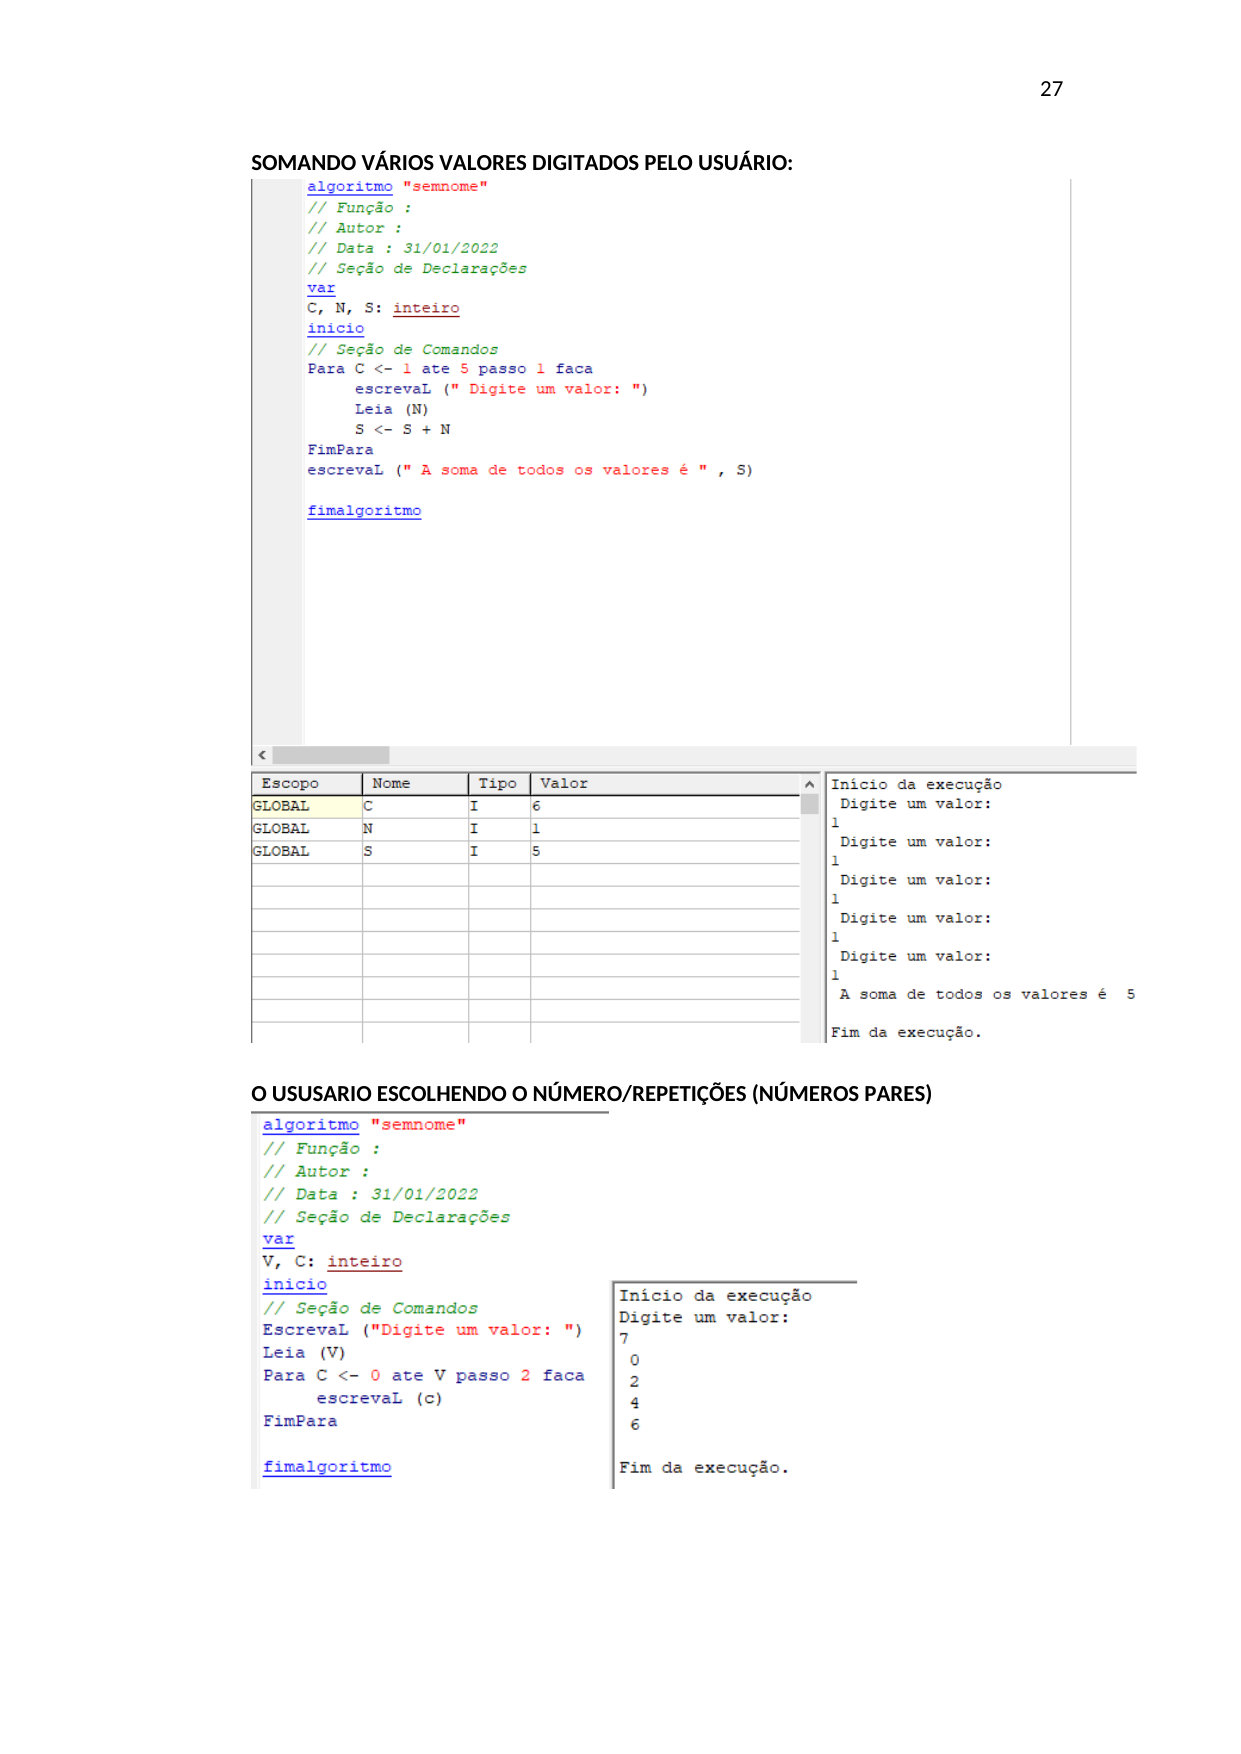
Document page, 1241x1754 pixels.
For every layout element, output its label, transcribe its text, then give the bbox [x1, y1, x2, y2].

text SOMANDO VÁRIOS VALORES DIGITADOS PELO USUÁRIO: [177, 148, 1063, 176]
picture [251, 1111, 858, 1489]
text O USUSARIO ESCOLHENDO O NÚMERO/REPETIÇÕES (NÚMEROS PARES) [177, 1079, 1063, 1107]
picture [251, 179, 1137, 1043]
